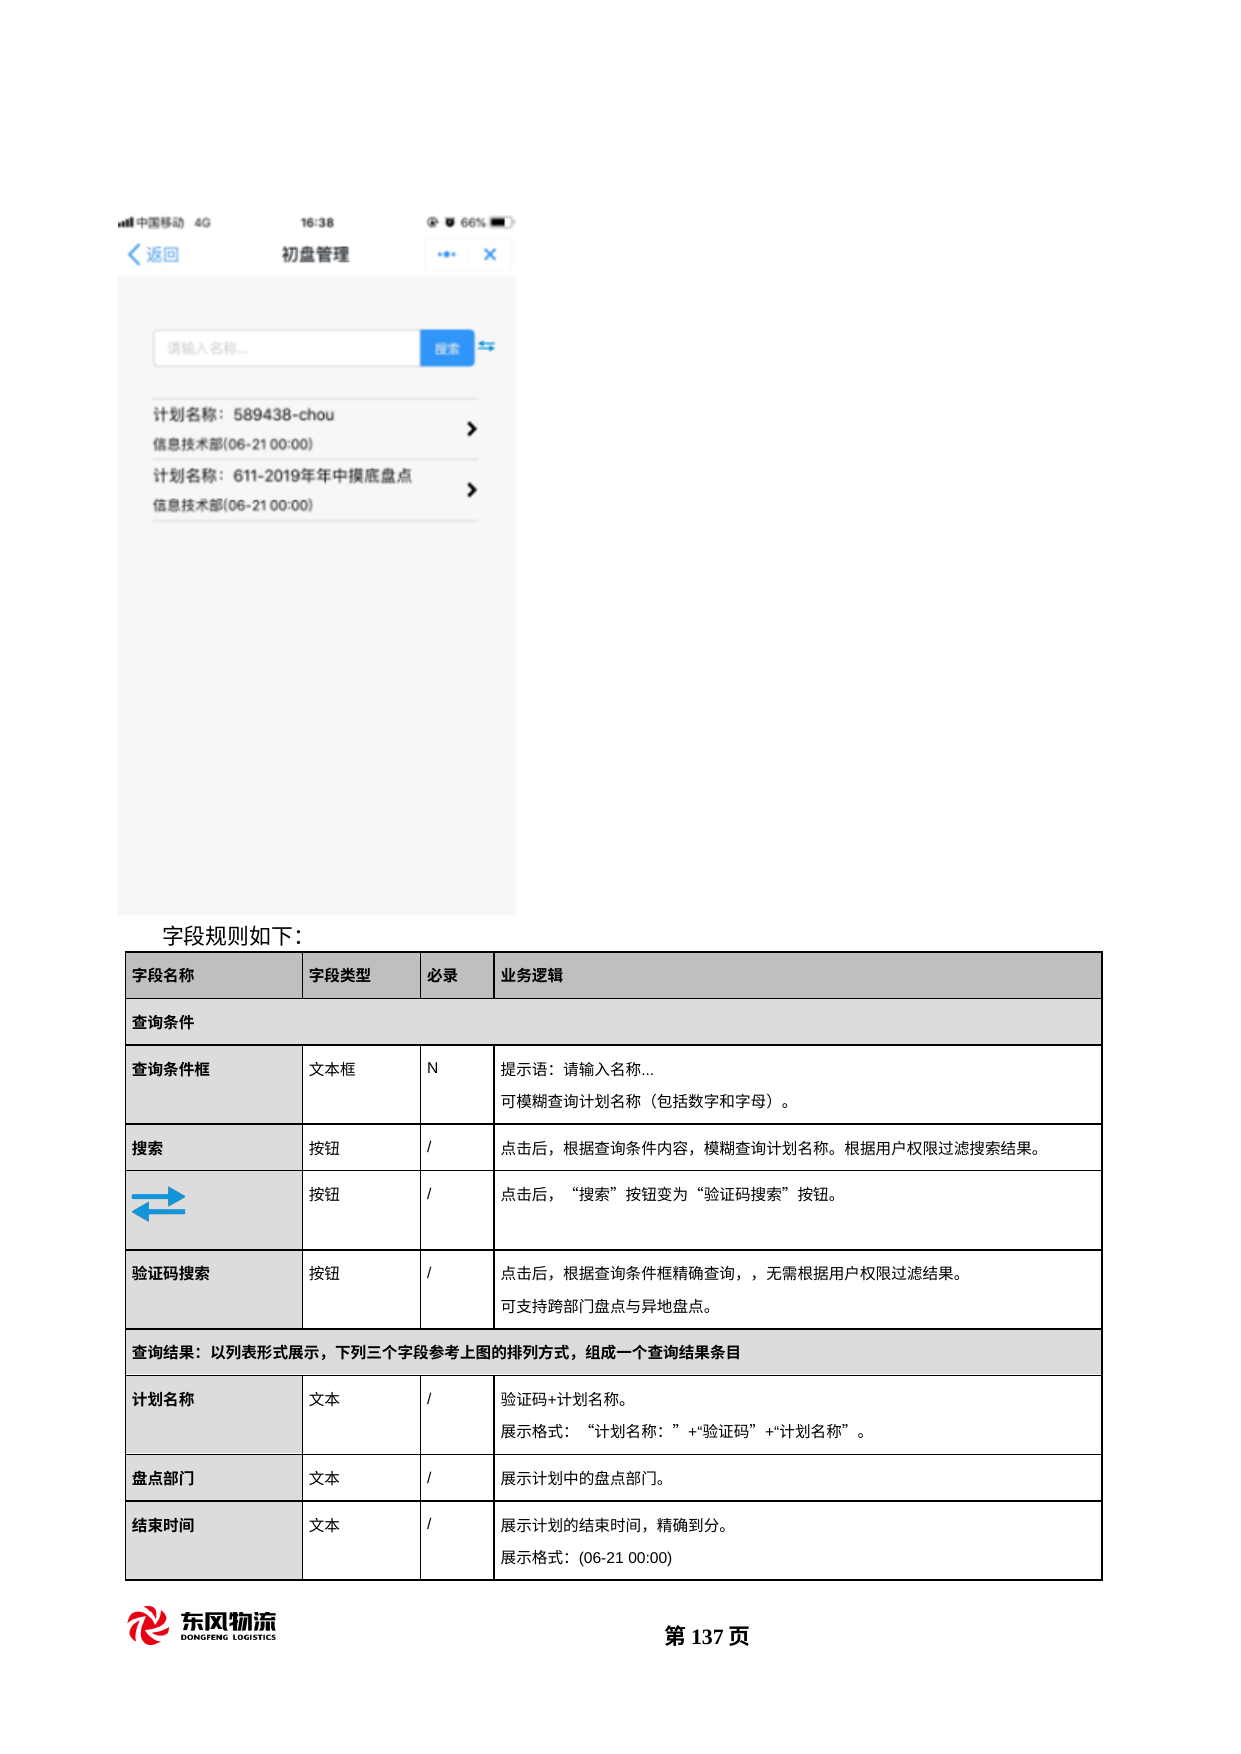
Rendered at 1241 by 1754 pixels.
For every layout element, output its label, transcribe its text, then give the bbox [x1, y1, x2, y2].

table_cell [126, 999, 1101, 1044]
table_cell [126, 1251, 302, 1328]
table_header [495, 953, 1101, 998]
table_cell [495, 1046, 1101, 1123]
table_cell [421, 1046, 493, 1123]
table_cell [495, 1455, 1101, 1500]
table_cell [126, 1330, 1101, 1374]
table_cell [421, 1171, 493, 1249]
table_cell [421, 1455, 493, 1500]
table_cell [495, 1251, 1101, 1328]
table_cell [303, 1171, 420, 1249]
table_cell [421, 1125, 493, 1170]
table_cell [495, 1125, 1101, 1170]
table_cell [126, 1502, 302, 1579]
picture [118, 203, 519, 915]
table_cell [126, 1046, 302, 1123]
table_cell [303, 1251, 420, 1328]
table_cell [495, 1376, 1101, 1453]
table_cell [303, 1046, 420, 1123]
picture [131, 1177, 186, 1231]
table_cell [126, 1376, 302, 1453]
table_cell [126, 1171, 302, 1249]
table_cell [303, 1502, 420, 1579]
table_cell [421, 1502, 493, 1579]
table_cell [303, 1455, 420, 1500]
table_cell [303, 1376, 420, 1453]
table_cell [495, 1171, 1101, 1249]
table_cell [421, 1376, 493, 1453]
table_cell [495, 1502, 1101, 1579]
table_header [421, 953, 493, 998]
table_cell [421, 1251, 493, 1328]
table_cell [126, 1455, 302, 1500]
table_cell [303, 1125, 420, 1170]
text 字段规则如下： [118, 918, 1122, 951]
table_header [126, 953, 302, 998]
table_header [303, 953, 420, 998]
picture [127, 1606, 276, 1645]
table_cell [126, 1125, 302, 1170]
